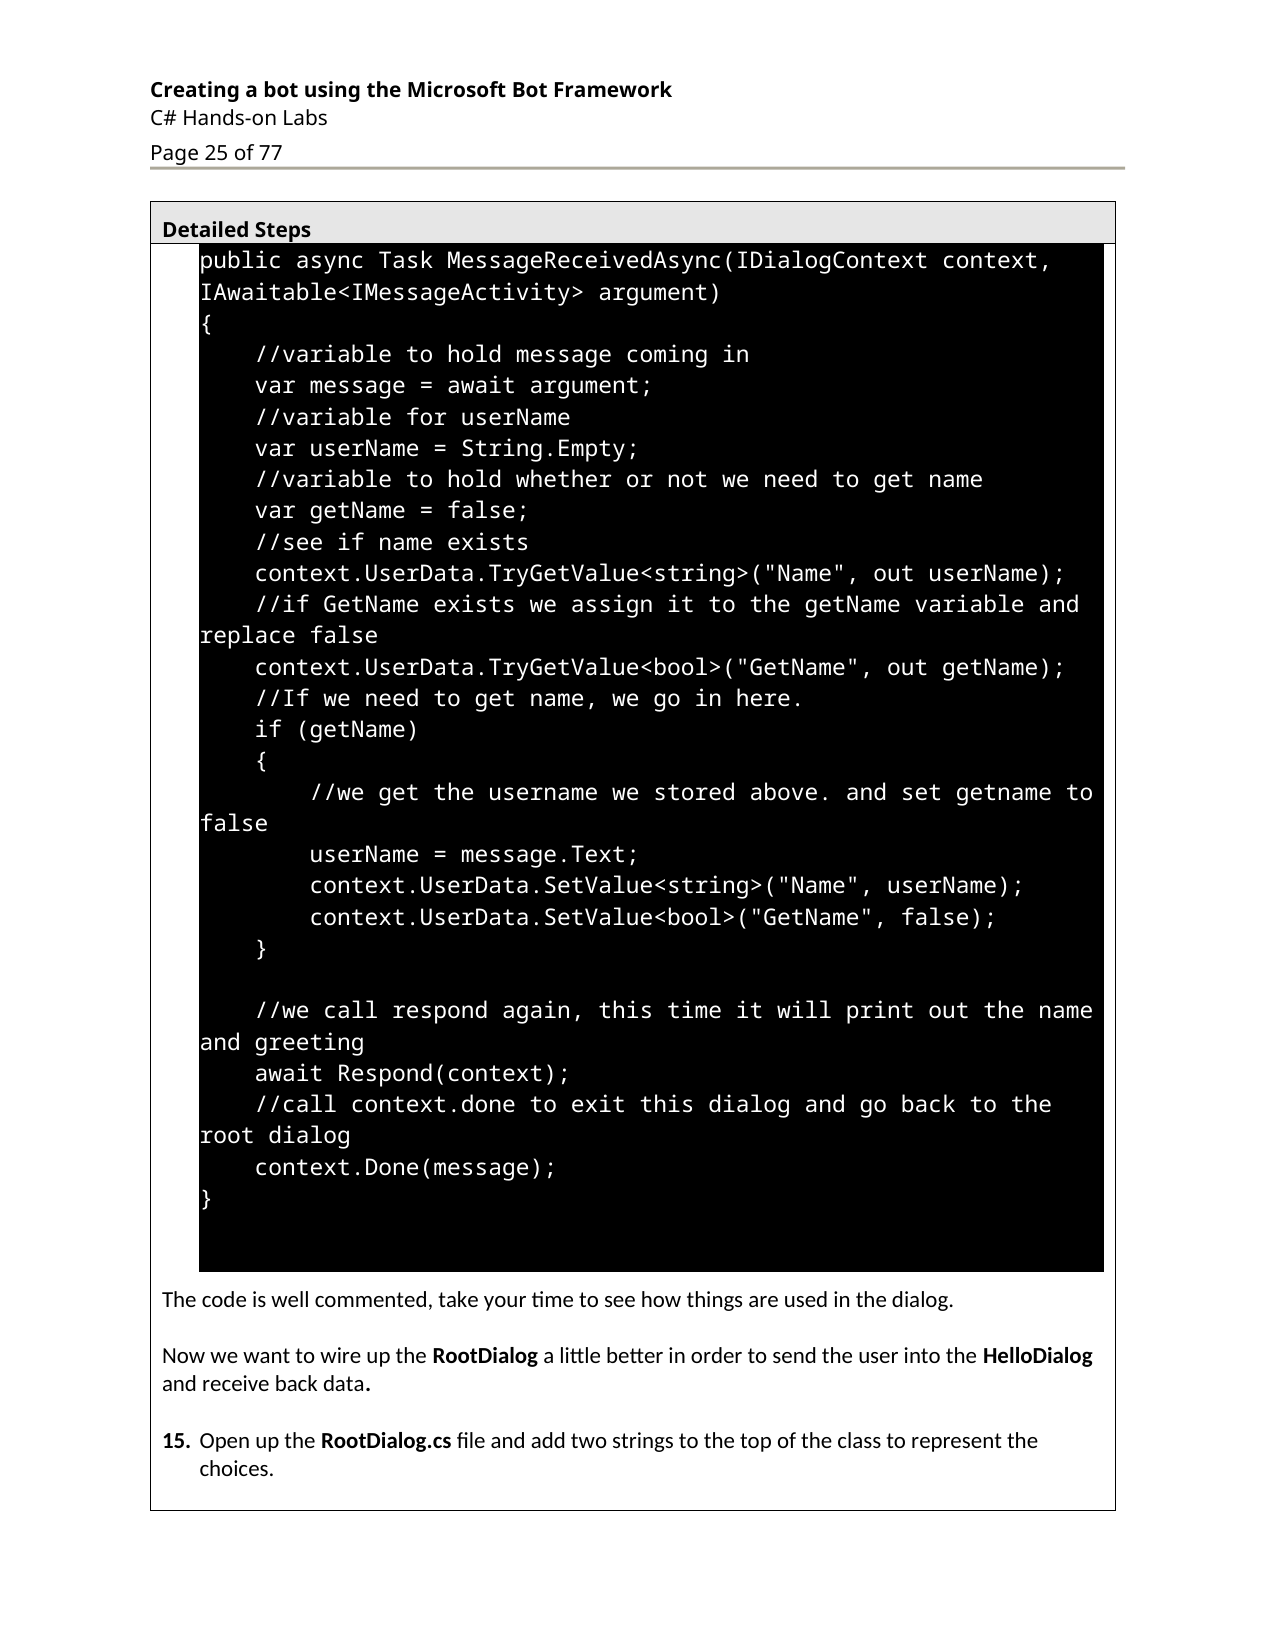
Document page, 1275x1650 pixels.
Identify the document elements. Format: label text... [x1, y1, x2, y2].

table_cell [151, 244, 1115, 1510]
table_header Detailed Steps [151, 202, 1115, 243]
